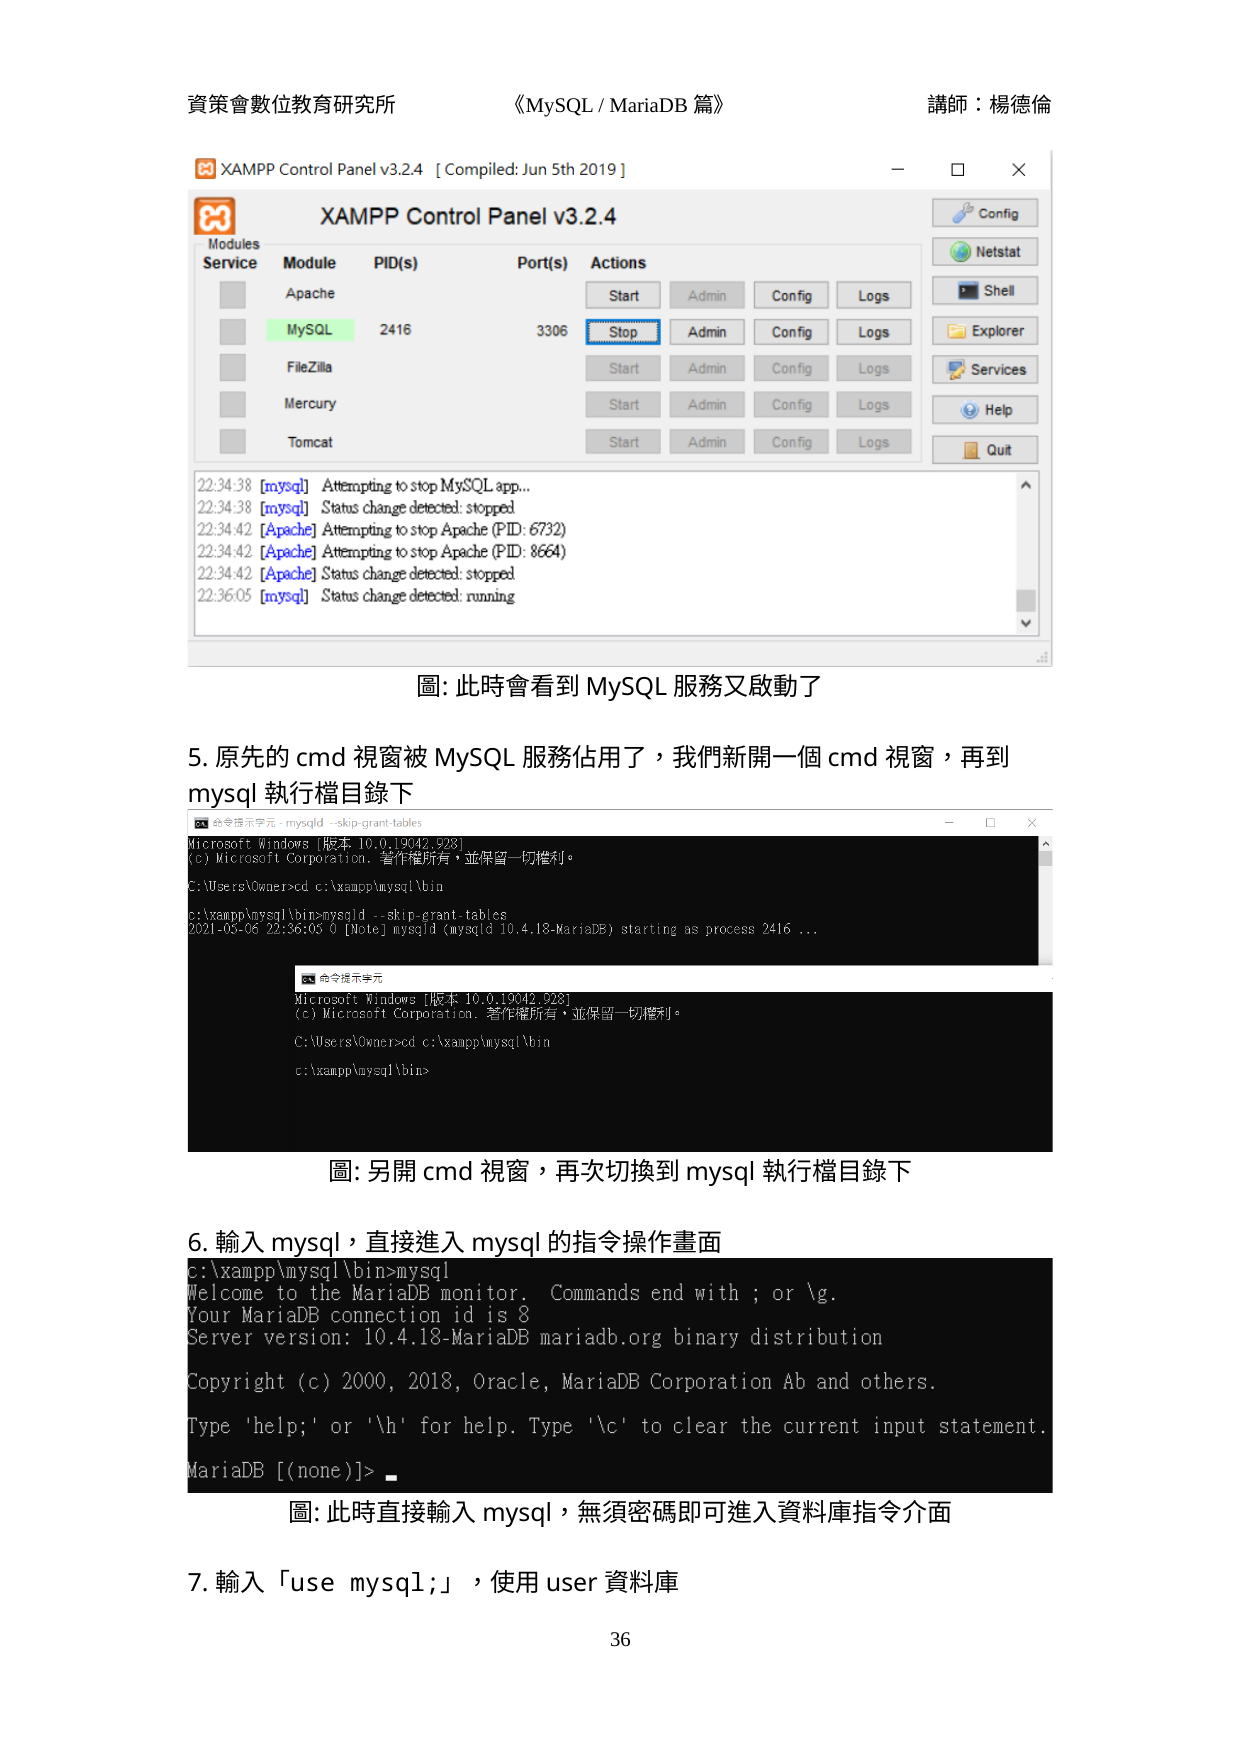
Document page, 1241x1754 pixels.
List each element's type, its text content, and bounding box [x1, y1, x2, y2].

text 6. 輸入 mysql，直接進入 mysql 的指令操作畫面 [187, 1222, 1053, 1258]
text 圖: 另開 cmd 視窗，再次切換到 mysql 執行檔目錄下 [187, 1152, 1053, 1188]
picture [187, 1258, 1053, 1493]
picture [187, 150, 1053, 667]
text 圖: 此時會看到 MySQL 服務又啟動了 [187, 667, 1053, 703]
text 5. 原先的 cmd 視窗被 MySQL 服務佔用了，我們新開一個 cmd 視窗，再到 mysql 執行檔目錄下 [187, 737, 1053, 809]
picture [187, 809, 1053, 1152]
text 圖: 此時直接輸入 mysql，無須密碼即可進入資料庫指令介面 [187, 1493, 1053, 1528]
text 7. 輸入「use mysql;」，使用 user 資料庫 [187, 1562, 1053, 1599]
